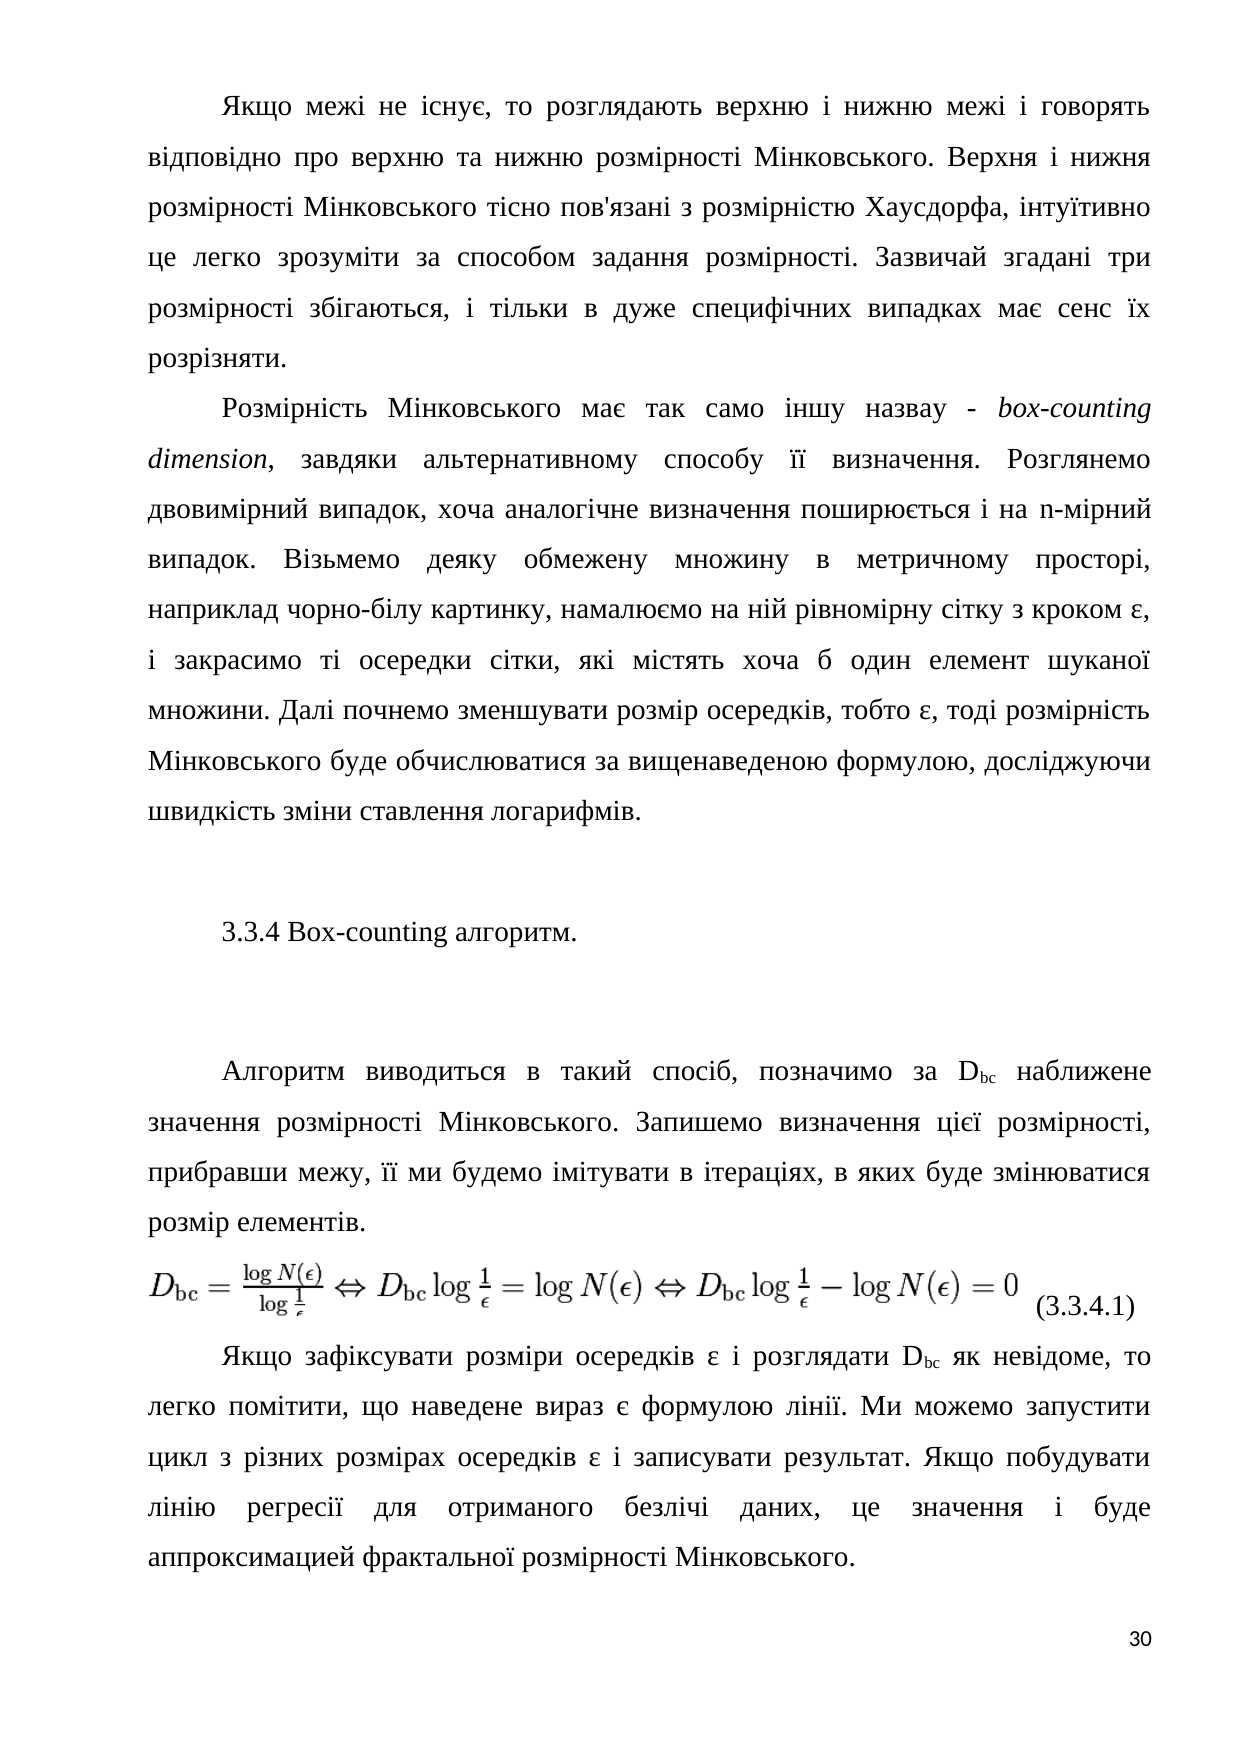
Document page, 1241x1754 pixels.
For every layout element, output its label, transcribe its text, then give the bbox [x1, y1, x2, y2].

text Розмірність Мінковського має так само іншу назвау - box-counting dimension, завдяки альтернативному способу її визначення. Розглянемо двовимірний випадок, хоча аналогічне визначення поширюється і на n-мірний випадок. Візьмемо деяку обмежену множину в метричному просторі, наприклад чорно-білу картинку, намалюємо на ній рівномірну сітку з кроком ε, і закрасимо ті осередки сітки, які містять хоча б один елемент шуканої множини. Далі почнемо зменшувати розмір осередків, тобто ε, тоді розмірність Мінковського буде обчислюватися за вищенаведеною формулою, досліджуючи швидкість зміни ставлення логарифмів. [148, 390, 1152, 826]
text Якщо зафіксувати розміри осередків ε і розглядати Dbc як невідоме, то легко помітити, що наведене вираз є формулою лінії. Ми можемо запустити цикл з різних розмірах осередків ε і записувати результат. Якщо побудувати лінію регресії для отриманого безлічі даних, це значення і буде аппроксимацией фрактальної розмірності Мінковського. [148, 1338, 1152, 1573]
picture [147, 1254, 1022, 1316]
text Алгоритм виводиться в такий спосіб, позначимо за Dbc наближене значення розмірності Мінковського. Запишемо визначення цієї розмірності, прибравши межу, її ми будемо імітувати в ітераціях, в яких буде змінюватися розмір елементів. [148, 1053, 1152, 1238]
text Якщо межі не існує, то розглядають верхню і нижню межі і говорять відповідно про верхню та нижню розмірності Мінковського. Верхня і нижня розмірності Мінковського тісно пов'язані з розмірністю Хаусдорфа, інтуїтивно це легко зрозуміти за способом задання розмірності. Зазвичай згадані три розмірності збігаються, і тільки в дуже специфічних випадках має сенс їх розрізняти. [148, 88, 1152, 374]
subtitle 3.3.4 Box-counting алгоритм. [221, 914, 1152, 948]
